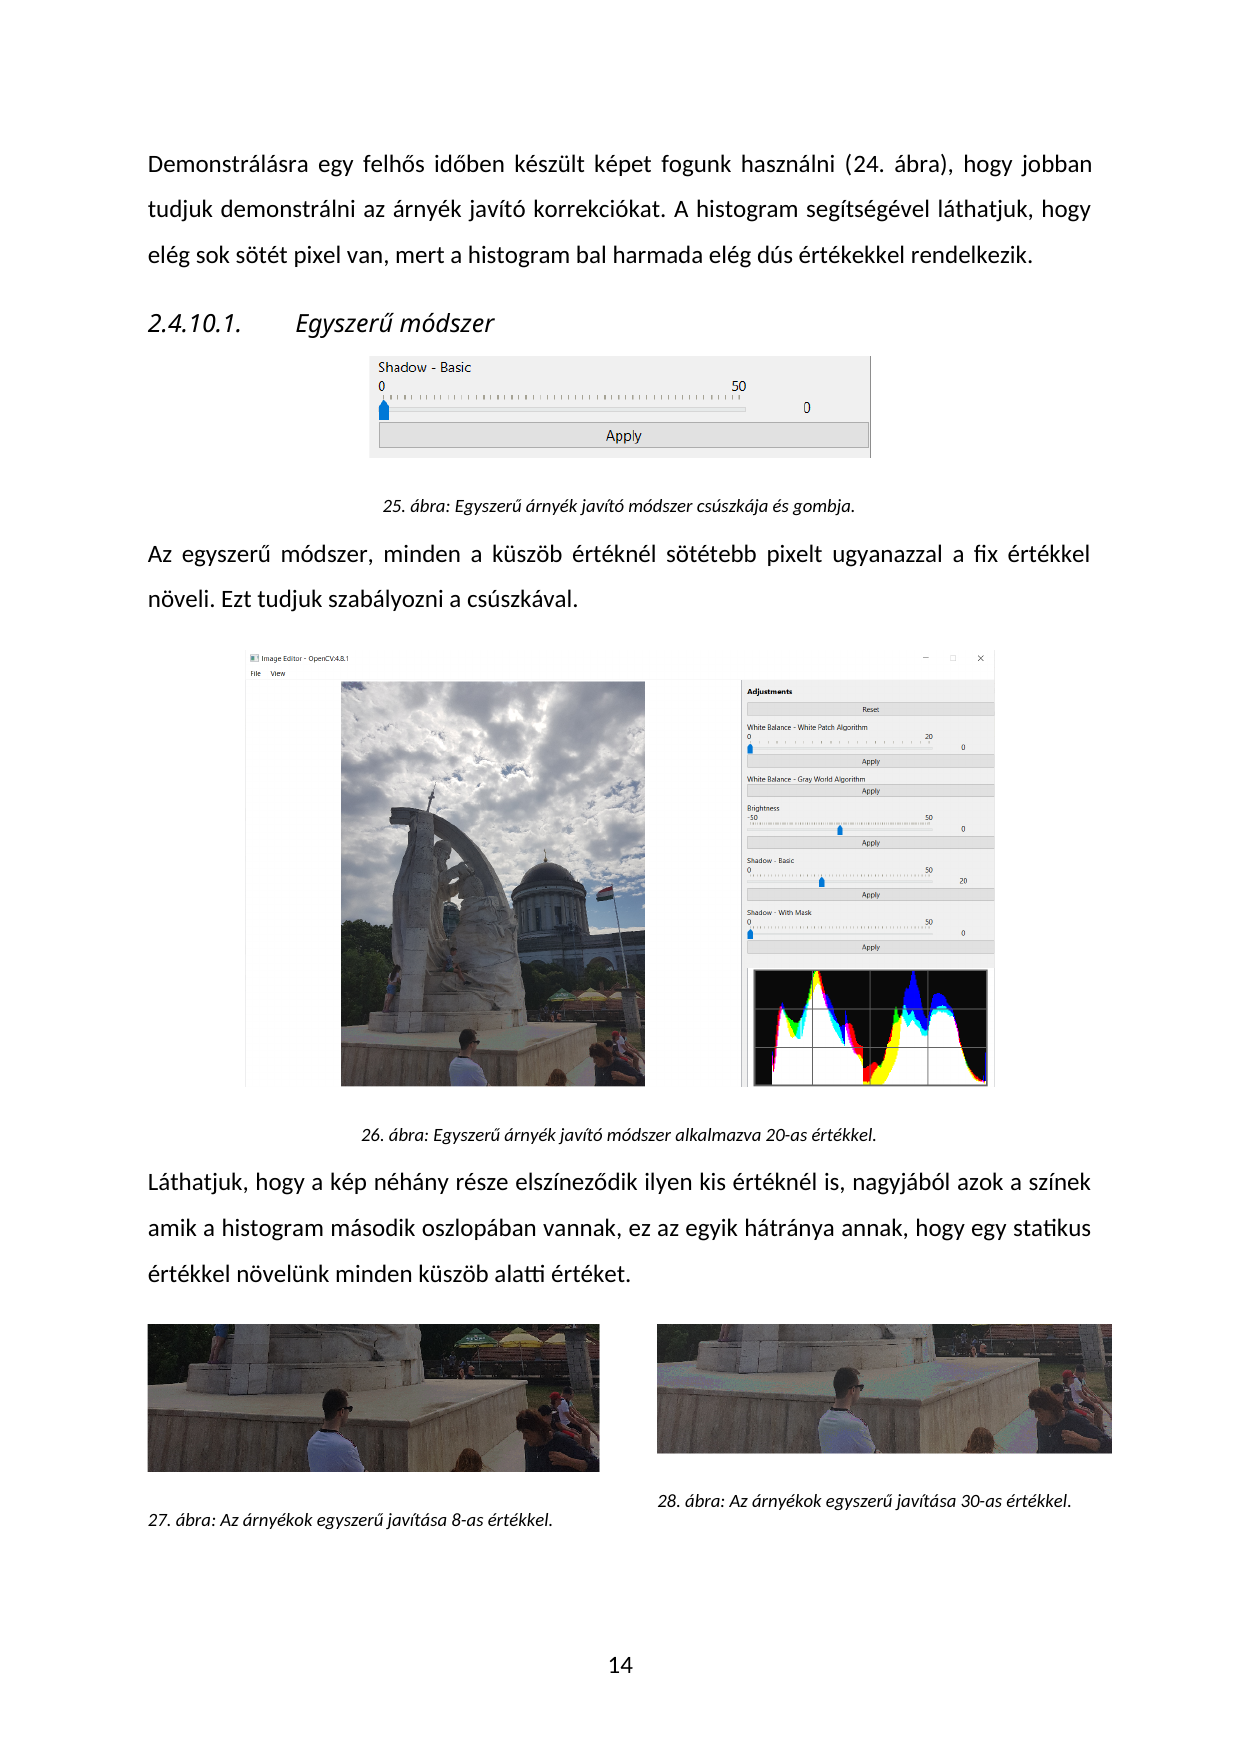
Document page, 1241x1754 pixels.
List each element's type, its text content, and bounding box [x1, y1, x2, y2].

subtitle Egyszerű módszer [148, 306, 1092, 340]
text Az egyszerű módszer, minden a küszöb értéknél sötétebb pixelt ugyanazzal a fix értékkel növeli. Ezt tudjuk szabályozni a csúszkával. [148, 538, 1092, 614]
text 25. ábra: Egyszerű árnyék javító módszer csúszkája és gombja. [148, 494, 1092, 517]
picture [657, 1324, 1112, 1454]
text 26. ábra: Egyszerű árnyék javító módszer alkalmazva 20-as értékkel. [148, 1123, 1092, 1146]
picture [369, 356, 871, 458]
picture [147, 1324, 602, 1472]
text 27. ábra: Az árnyékok egyszerű javítása 8-as értékkel. [148, 1508, 583, 1531]
text 28. ábra: Az árnyékok egyszerű javítása 30-as értékkel. [657, 1489, 1092, 1512]
text Láthatjuk, hogy a kép néhány része elszíneződik ilyen kis értéknél is, nagyjából azok a színek amik a histogram második oszlopában vannak, ez az egyik hátránya annak, hogy egy statikus értékkel növelünk minden küszöb alatti értéket. [148, 1166, 1092, 1288]
text Demonstrálásra egy felhős időben készült képet fogunk használni (24. ábra), hogy jobban tudjuk demonstrálni az árnyék javító korrekciókat. A histogram segítségével láthatjuk, hogy elég sok sötét pixel van, mert a histogram bal harmada elég dús értékekkel rendelkezik. [148, 148, 1092, 270]
picture [245, 650, 995, 1087]
